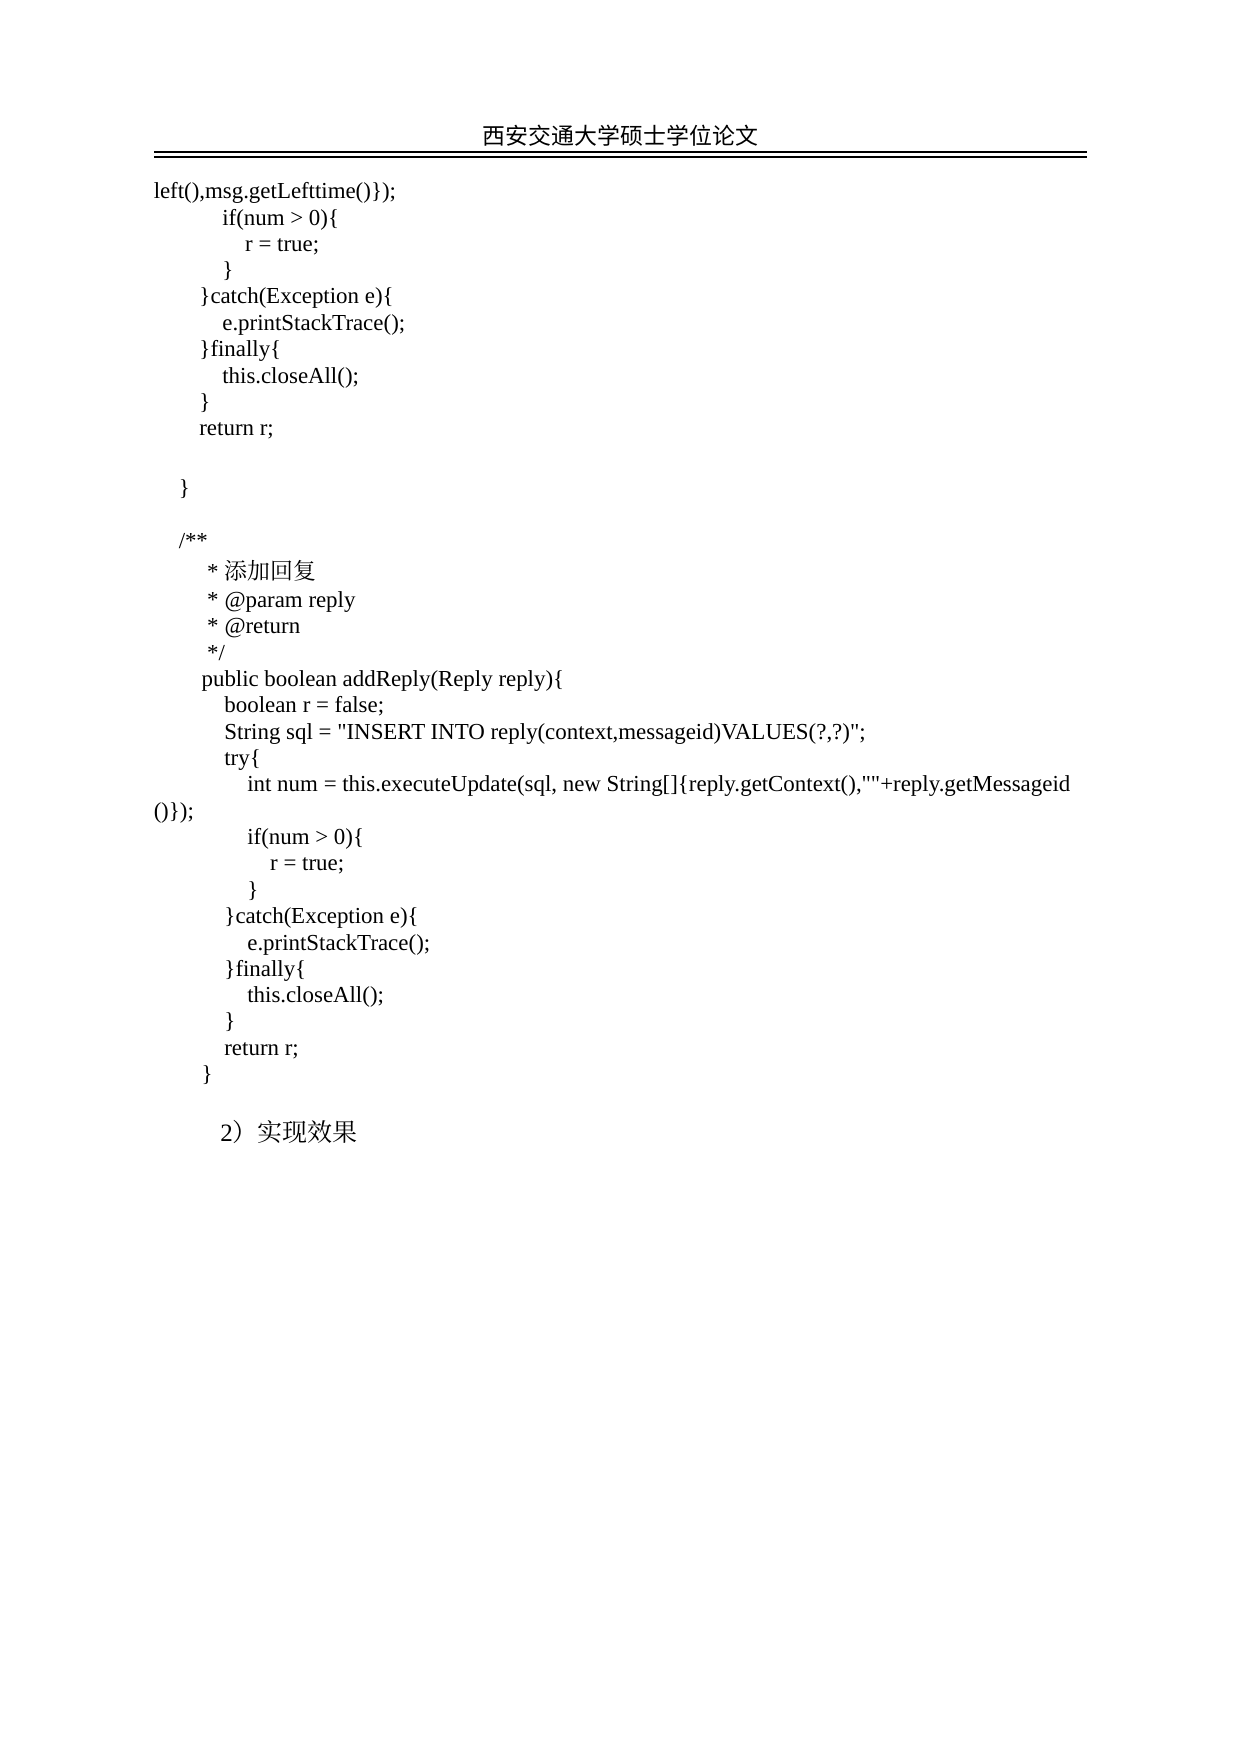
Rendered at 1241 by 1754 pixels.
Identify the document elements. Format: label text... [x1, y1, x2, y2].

text int num = this.executeUpdate(sql, new String[]{reply.getContext(),""+reply.getMessageid()}); [153, 770, 1087, 823]
text } [153, 876, 1087, 902]
text } [153, 1060, 1087, 1087]
text return r; [153, 1034, 1087, 1060]
text } [153, 474, 1087, 500]
text } [153, 388, 1087, 414]
text * @param reply [153, 586, 1087, 612]
text } [153, 256, 1087, 283]
text e.printStackTrace(); [153, 309, 1087, 335]
text if(num > 0){ [153, 823, 1087, 849]
text this.closeAll(); [153, 362, 1087, 388]
text String sql = "INSERT INTO reply(context,messageid)VALUES(?,?)"; [153, 718, 1087, 744]
text */ [153, 639, 1087, 665]
text e.printStackTrace(); [153, 928, 1087, 955]
text return r; [153, 414, 1087, 441]
text * 添加回复 [153, 553, 1087, 586]
text try{ [153, 744, 1087, 770]
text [153, 177, 1087, 203]
text }catch(Exception e){ [153, 902, 1087, 928]
text r = true; [153, 849, 1087, 876]
text } [153, 1008, 1087, 1034]
text }catch(Exception e){ [153, 283, 1087, 309]
text this.closeAll(); [153, 981, 1087, 1008]
text /** [153, 527, 1087, 553]
text boolean r = false; [153, 691, 1087, 718]
text 2）实现效果 [153, 1113, 1087, 1149]
text }finally{ [153, 335, 1087, 362]
text r = true; [153, 230, 1087, 256]
text if(num > 0){ [153, 203, 1087, 230]
text public boolean addReply(Reply reply){ [153, 665, 1087, 691]
text * @return [153, 612, 1087, 639]
text }finally{ [153, 955, 1087, 981]
